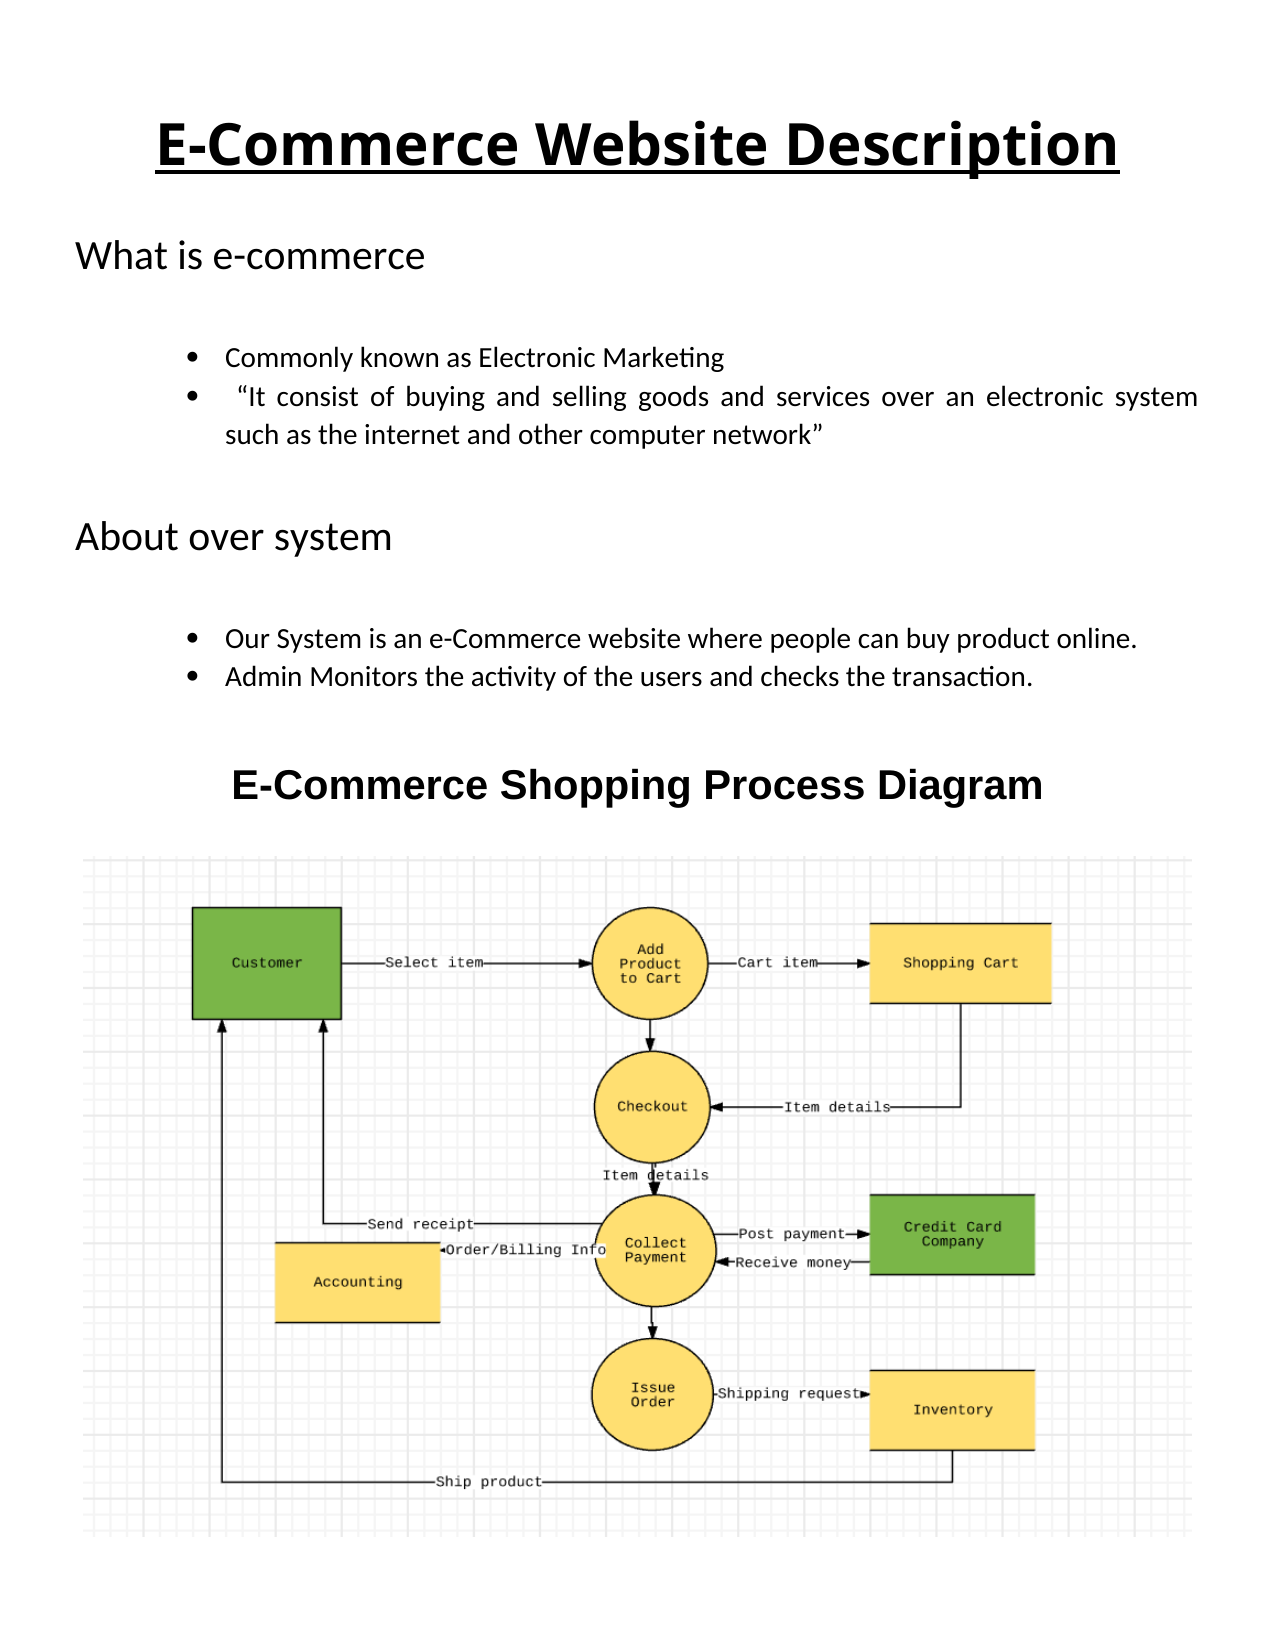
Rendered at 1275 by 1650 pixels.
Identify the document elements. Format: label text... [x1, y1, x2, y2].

text What is e-commerce [75, 229, 1200, 280]
list Admin Monitors the activity of the users and checks the transaction. [187, 658, 1200, 694]
picture [83, 856, 1192, 1537]
text E-Commerce Shopping Process Diagram [75, 760, 1200, 808]
list “It consist of buying and selling goods and services over an electronic system such as the internet and other computer network” [187, 378, 1200, 452]
list Commonly known as Electronic Marketing [187, 339, 1200, 375]
title E-Commerce Website Description [75, 103, 1200, 182]
list Our System is an e-Commerce website where people can buy product online. [187, 620, 1200, 655]
text About over system [75, 510, 1200, 561]
